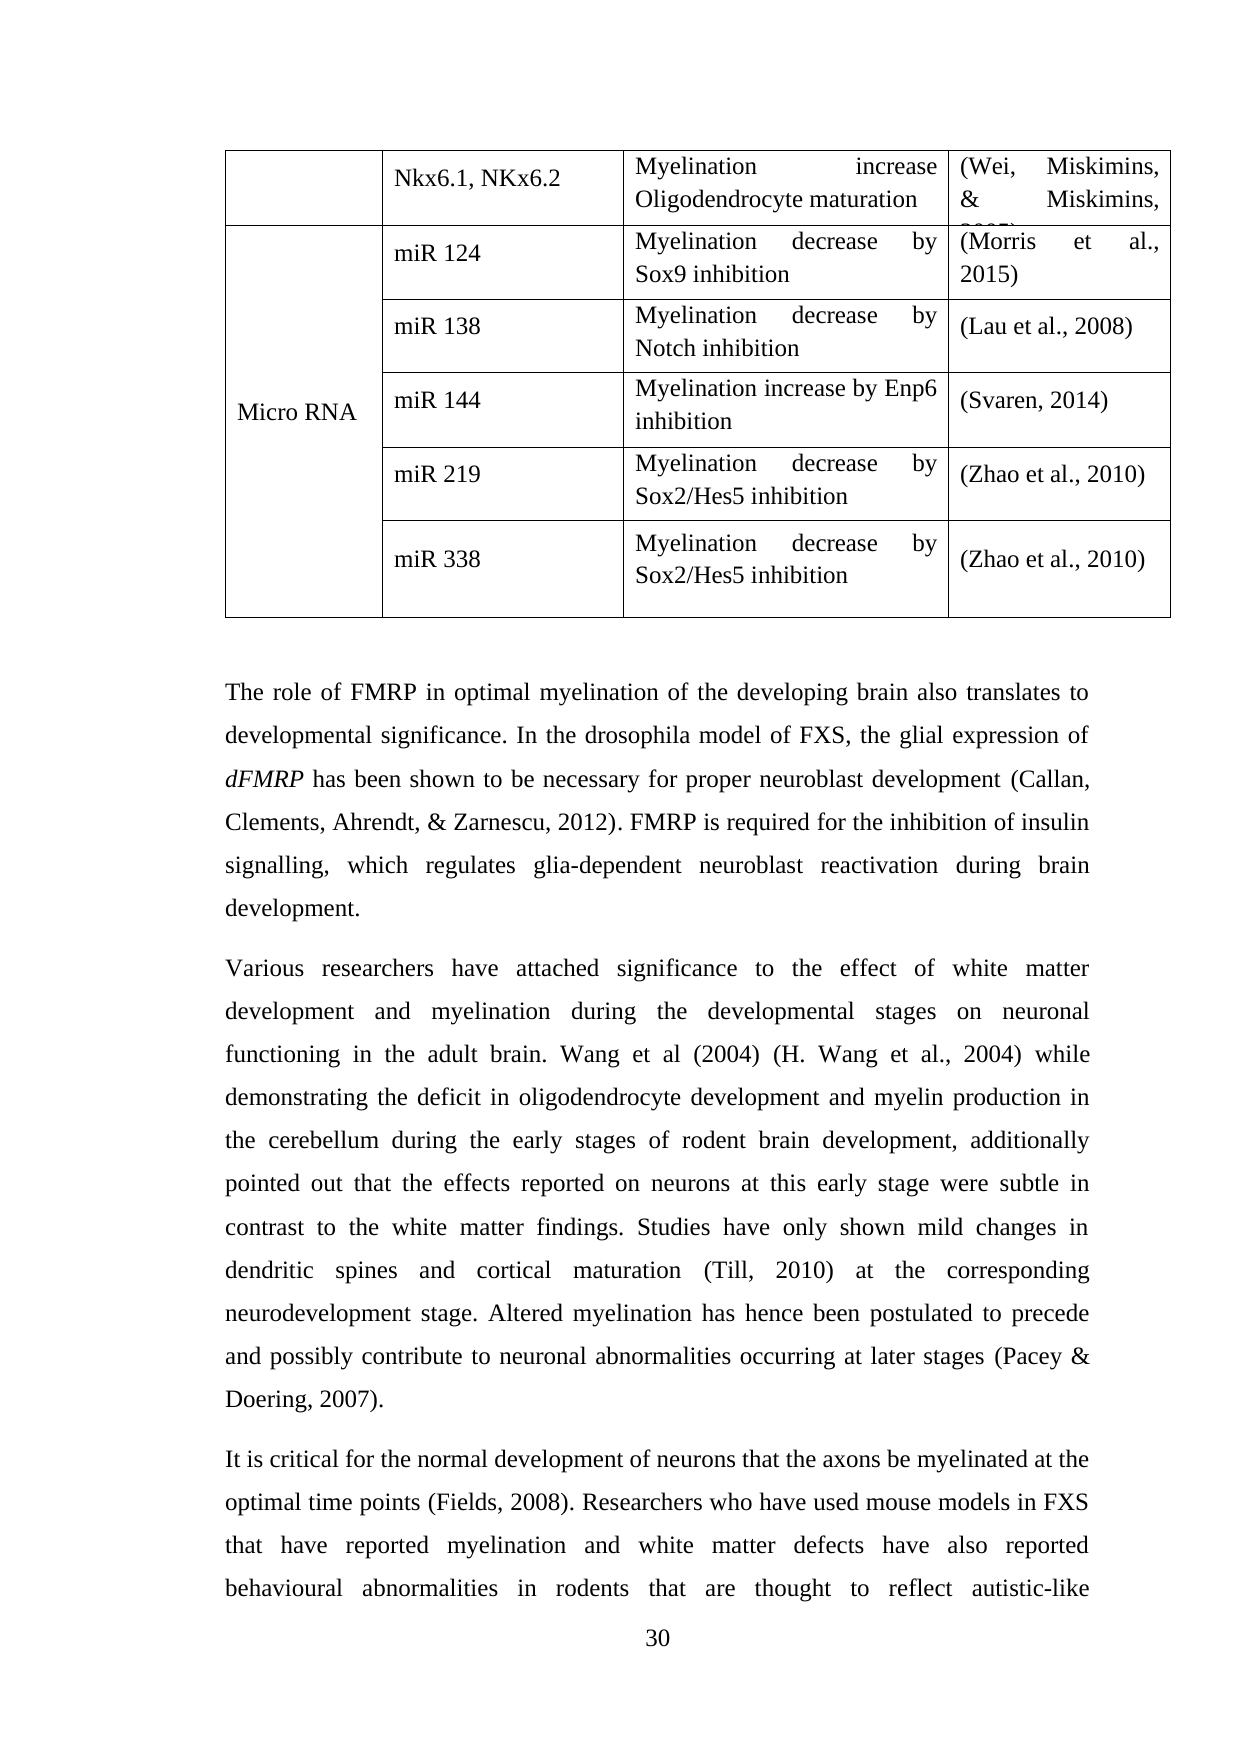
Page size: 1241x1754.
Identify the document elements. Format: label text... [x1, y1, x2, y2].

table_cell Micro RNA [226, 226, 382, 617]
table_cell Nkx6.1, NKx6.2 [383, 151, 623, 225]
table_cell miR 138 [383, 300, 623, 372]
table_cell (Zhao et al., 2010) [949, 521, 1170, 617]
table_cell miR 219 [383, 448, 623, 520]
table_cell Myelination decrease by Sox2/Hes5 inhibition [624, 448, 948, 520]
table_cell (Morris et al., 2015) [949, 226, 1170, 299]
table_cell Myelination decrease by Sox9 inhibition [624, 226, 948, 299]
text The role of FMRP in optimal myelination of the developing brain also translates to developmental significance. In the drosophila model of FXS, the glial expression of dFMRP has been shown to be necessary for proper neuroblast development (Callan, Clements, Ahrendt, & Zarnescu, 2012). FMRP is required for the inhibition of insulin signalling, which regulates glia-dependent neuroblast reactivation during brain development. [225, 677, 1090, 922]
table_cell miR 338 [383, 521, 623, 617]
table_cell (Lau et al., 2008) [949, 300, 1170, 372]
table_cell miR 144 [383, 373, 623, 447]
text Various researchers have attached significance to the effect of white matter development and myelination during the developmental stages on neuronal functioning in the adult brain. Wang et al (2004) (H. Wang et al., 2004) while demonstrating the deficit in oligodendrocyte development and myelin production in the cerebellum during the early stages of rodent brain development, additionally pointed out that the effects reported on neurons at this early stage were subtle in contrast to the white matter findings. Studies have only shown mild changes in dendritic spines and cortical maturation (Till, 2010) at the corresponding neurodevelopment stage. Altered myelination has hence been postulated to precede and possibly contribute to neuronal abnormalities occurring at later stages (Pacey & Doering, 2007). [225, 953, 1090, 1413]
table_cell Myelination decrease by Notch inhibition [624, 300, 948, 372]
table_cell Myelination increase by Enp6 inhibition [624, 373, 948, 447]
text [225, 1444, 1090, 1602]
table_cell Myelination increase Oligodendrocyte maturation [624, 151, 948, 225]
table_cell (Svaren, 2014) [949, 373, 1170, 447]
table_cell (Wei, Miskimins, & Miskimins, 2005) [949, 151, 1170, 225]
table_cell miR 124 [383, 226, 623, 299]
table_cell Myelination decrease by Sox2/Hes5 inhibition [624, 521, 948, 617]
table_cell (Zhao et al., 2010) [949, 448, 1170, 520]
